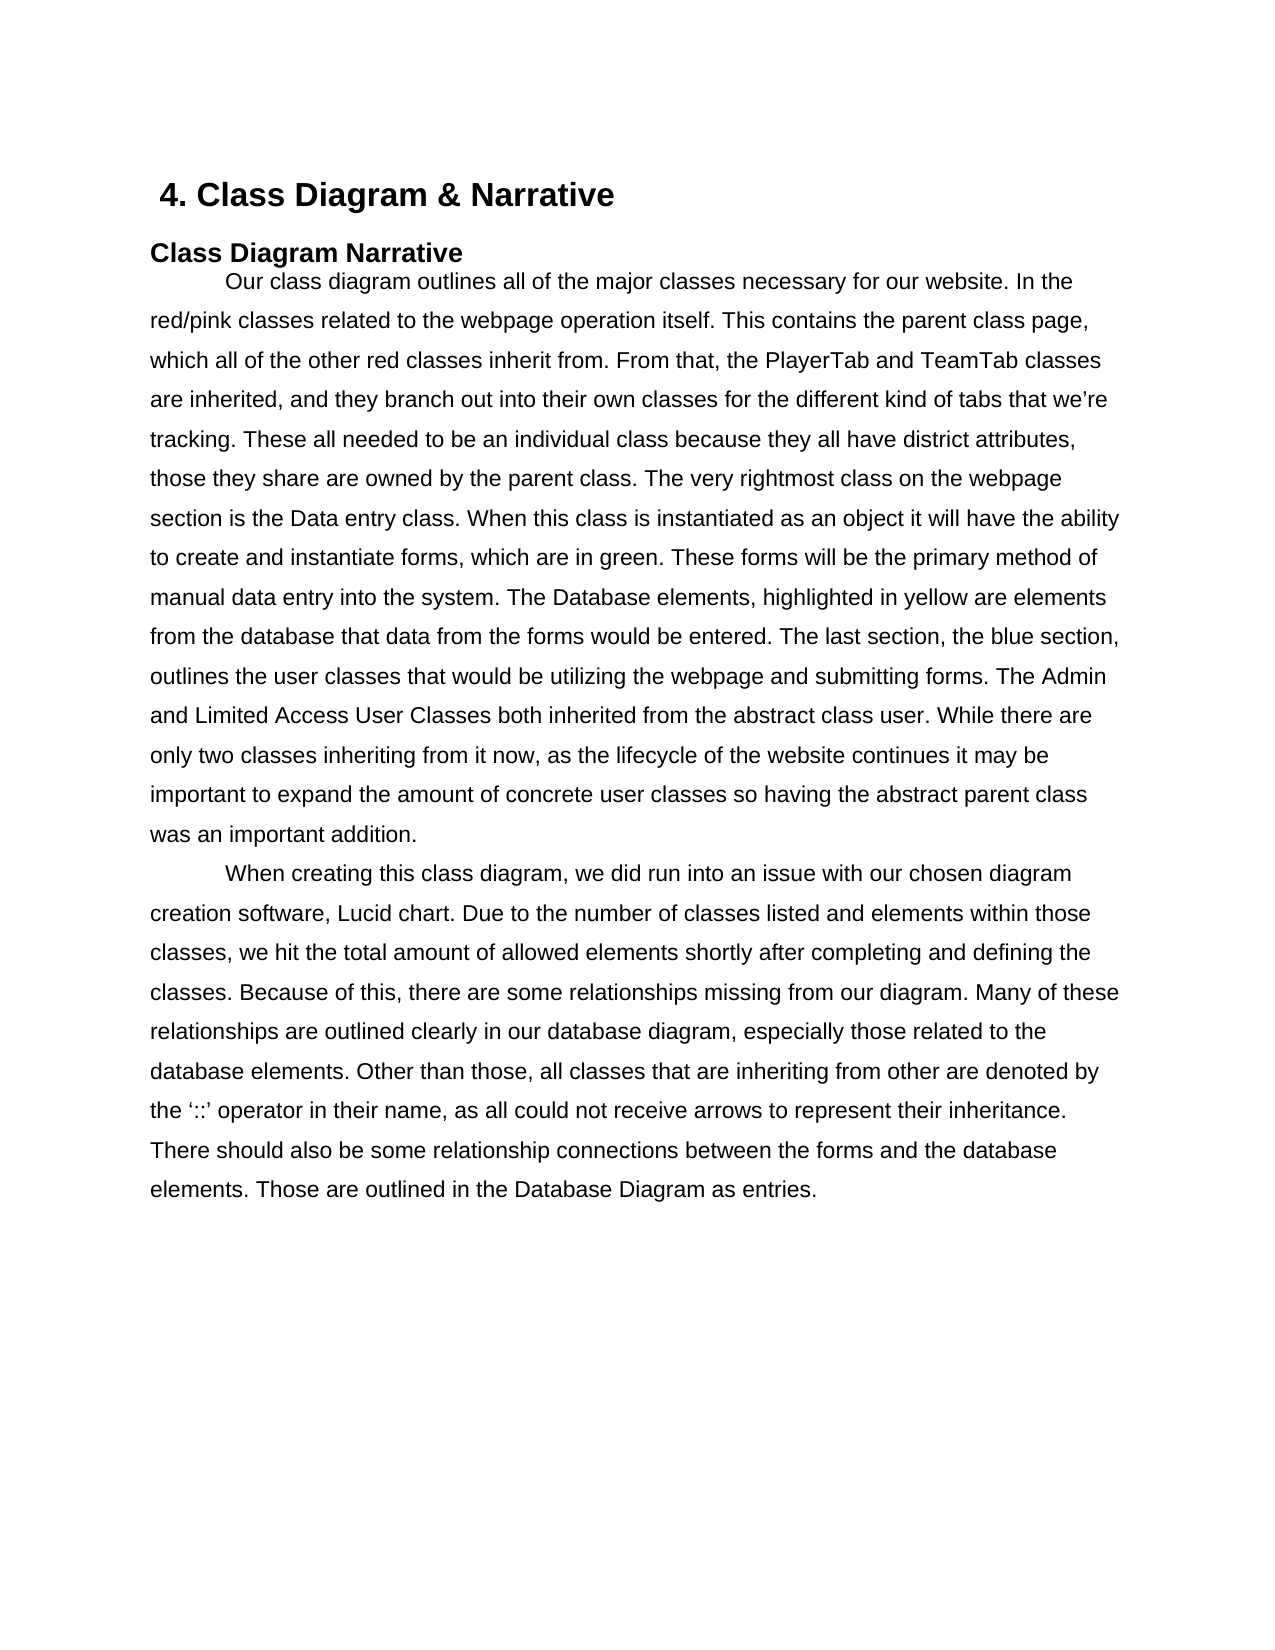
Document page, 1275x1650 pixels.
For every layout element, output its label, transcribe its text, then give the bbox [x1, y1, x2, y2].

subtitle 4. Class Diagram & Narrative [150, 175, 1125, 213]
text Our class diagram outlines all of the major classes necessary for our website. In the red/pink classes related to the webpage operation itself. This contains the parent class page, which all of the other red classes inherit from. From that, the PlayerTab and TeamTab classes are inherited, and they branch out into their own classes for the different kind of tabs that we’re tracking. These all needed to be an individual class because they all have district attributes, those they share are owned by the parent class. The very rightmost class on the webpage section is the Data entry class. When this class is instantiated as an object it will have the ability to create and instantiate forms, which are in green. These forms will be the primary method of manual data entry into the system. The Database elements, highlighted in yellow are elements from the database that data from the forms would be entered. The last section, the blue section, outlines the user classes that would be utilizing the webpage and submitting forms. The Admin and Limited Access User Classes both inherited from the abstract class user. While there are only two classes inheriting from it now, as the lifecycle of the website continues it may be important to expand the amount of concrete user classes so having the abstract parent class was an important addition. [150, 268, 1125, 847]
subtitle Class Diagram Narrative [150, 237, 1125, 268]
text When creating this class diagram, we did run into an issue with our chosen diagram creation software, Lucid chart. Due to the number of classes listed and elements within those classes, we hit the total amount of allowed elements shortly after completing and defining the classes. Because of this, there are some relationships missing from our diagram. Many of these relationships are outlined clearly in our database diagram, especially those related to the database elements. Other than those, all classes that are inheriting from other are denoted by the ‘::’ operator in their name, as all could not receive arrows to represent their inheritance. There should also be some relationship connections between the forms and the database elements. Those are outlined in the Database Diagram as entries. [150, 860, 1125, 1202]
